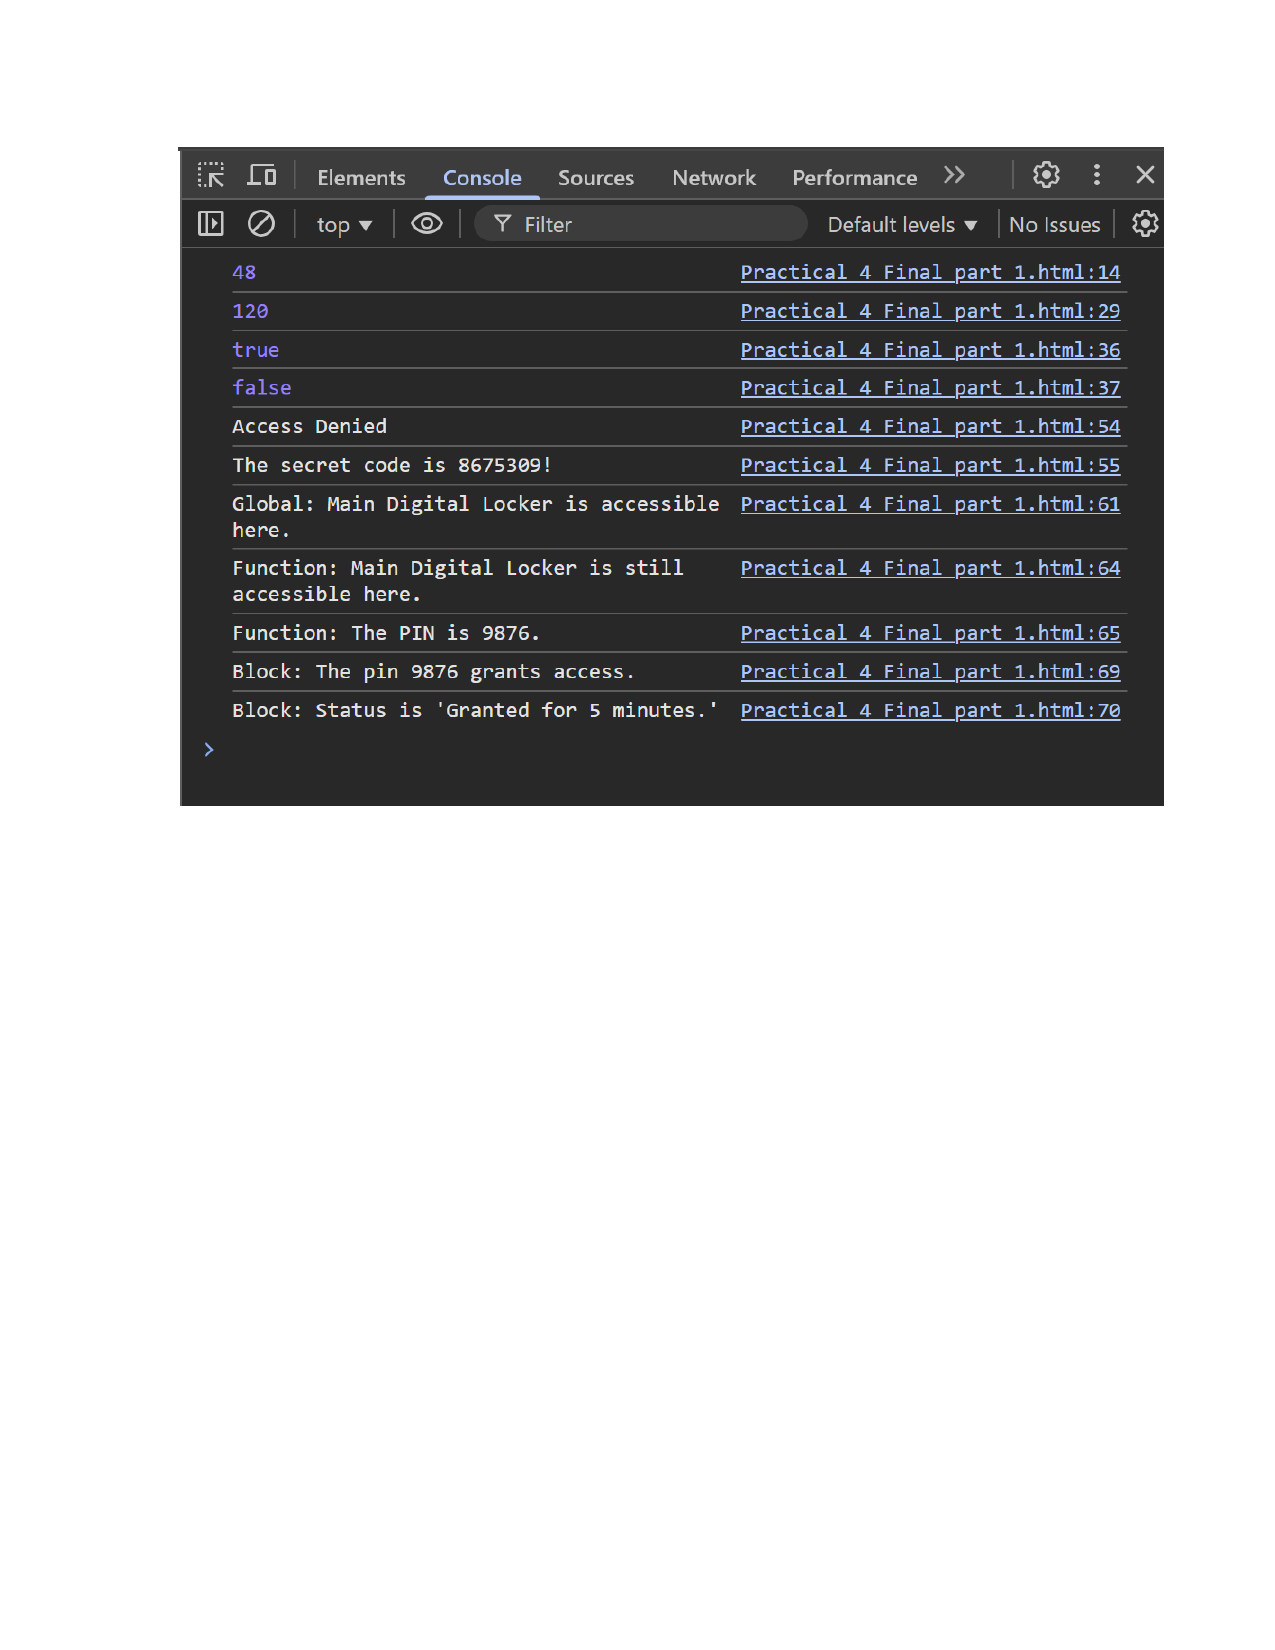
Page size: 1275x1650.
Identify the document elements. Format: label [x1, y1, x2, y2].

picture [178, 147, 1164, 806]
